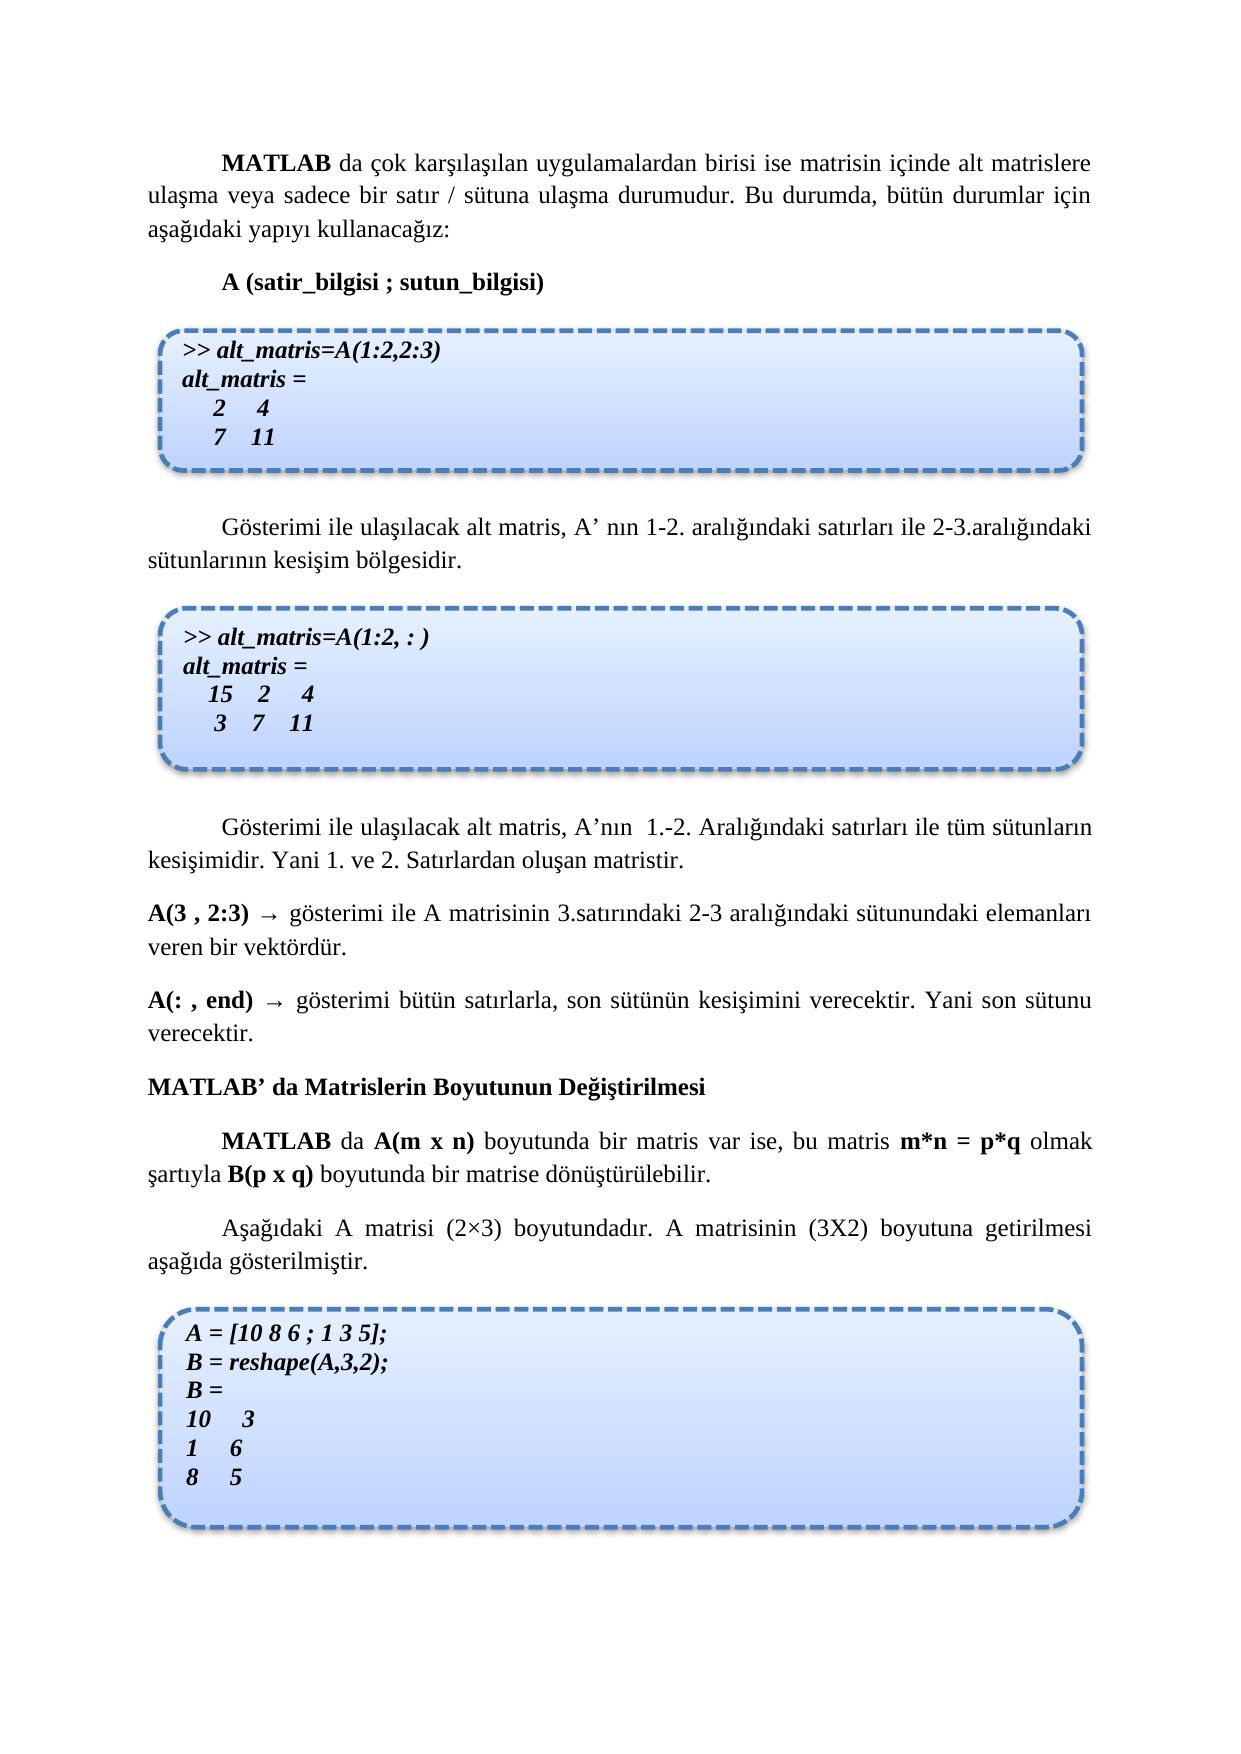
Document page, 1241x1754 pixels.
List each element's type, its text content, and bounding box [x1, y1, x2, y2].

text MATLAB da çok karşılaşılan uygulamalardan birisi ise matrisin içinde alt matrislere ulaşma veya sadece bir satır / sütuna ulaşma durumudur. Bu durumda, bütün durumlar için aşağıdaki yapıyı kullanacağız: [148, 148, 1093, 242]
text A(3 , 2:3) → gösterimi ile A matrisinin 3.satırındaki 2-3 aralığındaki sütunundaki elemanları veren bir vektördür. [148, 898, 1093, 960]
text MATLAB’ da Matrislerin Boyutunun Değiştirilmesi [148, 1072, 1093, 1101]
text Gösterimi ile ulaşılacak alt matris, A’ nın 1-2. aralığındaki satırları ile 2-3.aralığındaki sütunlarının kesişim bölgesidir. [148, 512, 1093, 574]
text A(: , end) → gösterimi bütün satırlarla, son sütünün kesişimini verecektir. Yani son sütunu verecektir. [148, 985, 1093, 1047]
text Gösterimi ile ulaşılacak alt matris, A’nın 1.-2. Aralığındaki satırları ile tüm sütunların kesişimidir. Yani 1. ve 2. Satırlardan oluşan matristir. [148, 812, 1093, 873]
text MATLAB da A(m x n) boyutunda bir matris var ise, bu matris m*n = p*q olmak şartıyla B(p x q) boyutunda bir matrise dönüştürülebilir. [148, 1126, 1093, 1188]
text Aşağıdaki A matrisi (2×3) boyutundadır. A matrisinin (3X2) boyutuna getirilmesi aşağıda gösterilmiştir. [148, 1213, 1093, 1275]
text A (satir_bilgisi ; sutun_bilgisi) [148, 267, 1093, 296]
